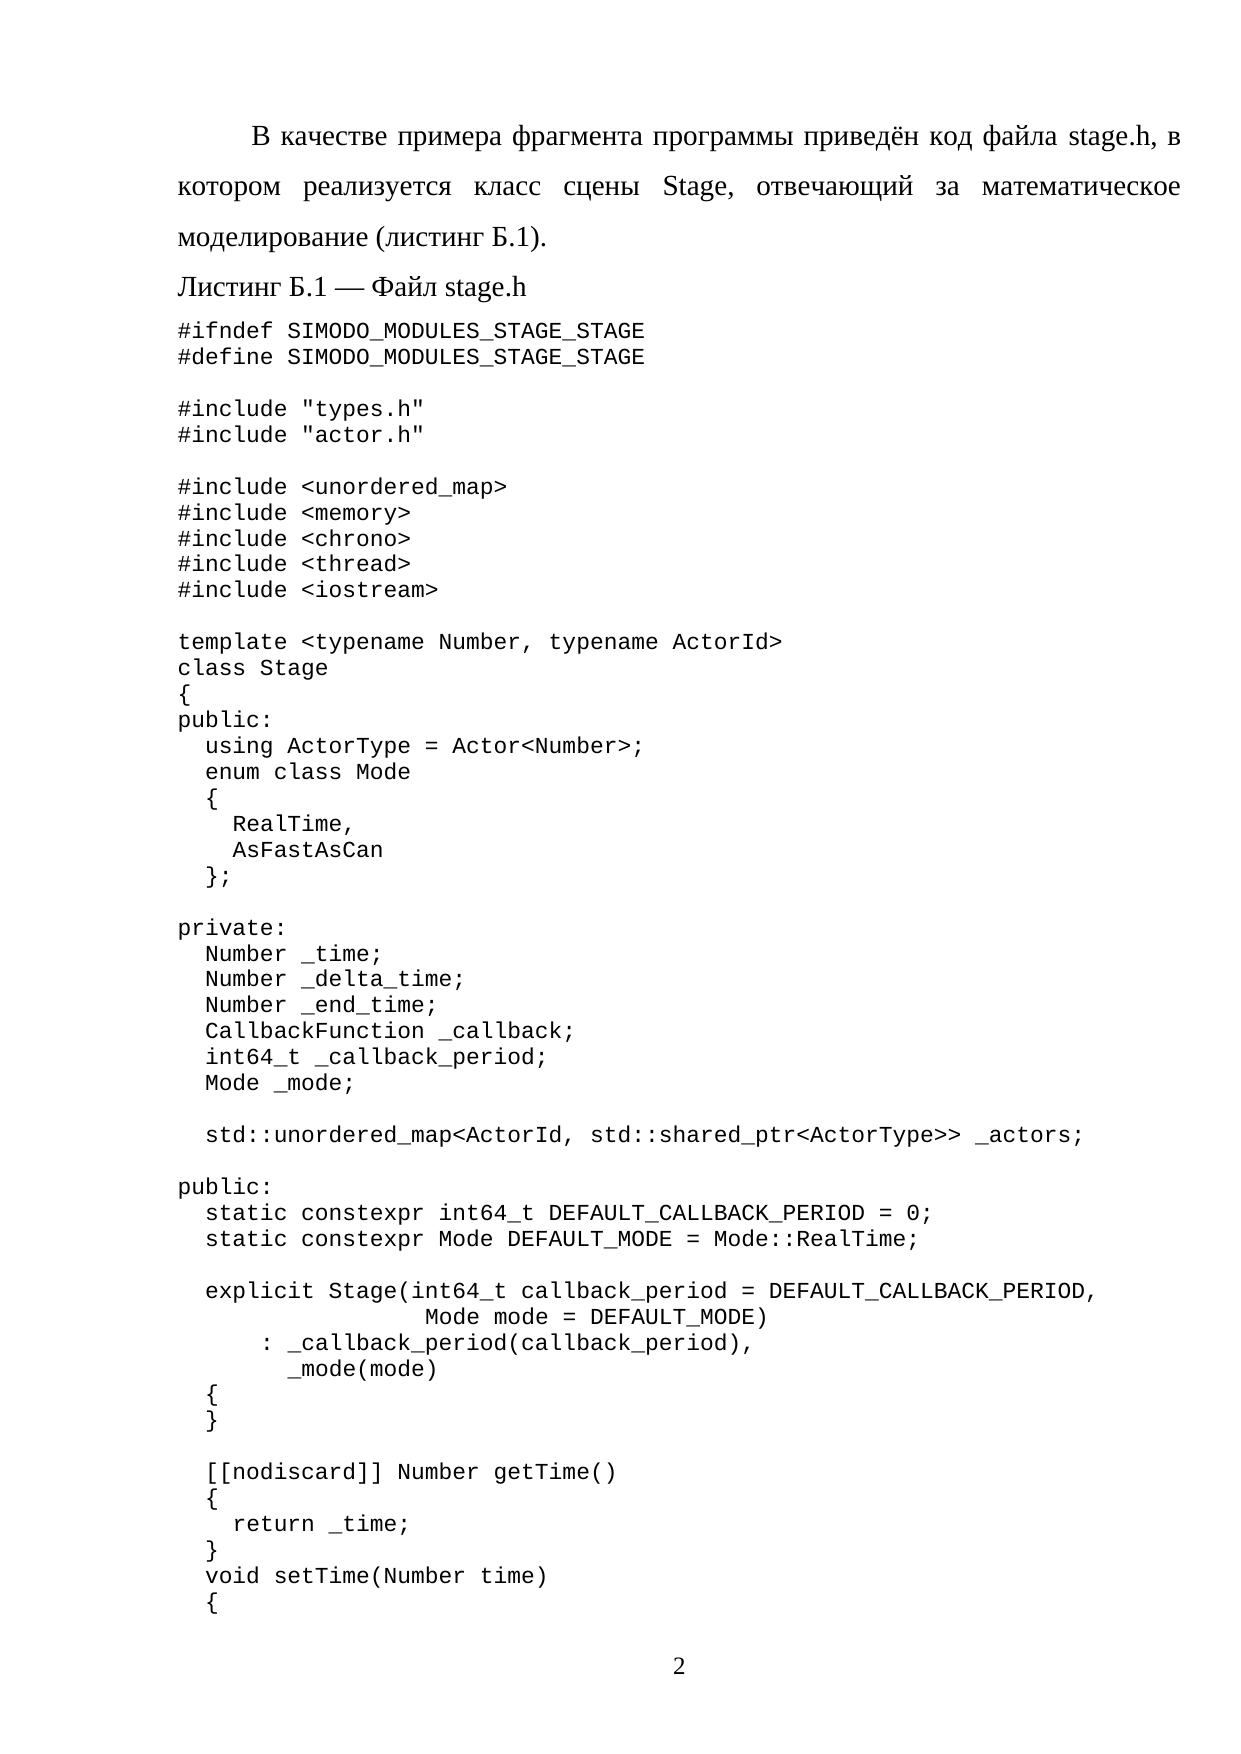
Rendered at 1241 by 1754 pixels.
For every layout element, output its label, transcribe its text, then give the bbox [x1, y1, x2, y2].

text #include "types.h" [177, 397, 1181, 423]
text В качестве примера фрагмента программы приведён код файла stage.h, в котором реализуется класс сцены Stage, отвечающий за математическое моделирование (листинг Б.1). [177, 118, 1181, 252]
text [[nodiscard]] Number getTime() [177, 1461, 1181, 1487]
text } [177, 1538, 1181, 1564]
text { [177, 1383, 1181, 1409]
text return _time; [177, 1512, 1181, 1538]
text private: [177, 916, 1181, 942]
text Mode mode = DEFAULT_MODE) [177, 1305, 1181, 1331]
text #include <thread> [177, 553, 1181, 579]
text CallbackFunction _callback; [177, 1020, 1181, 1046]
text Mode _mode; [177, 1072, 1181, 1097]
text #include <unordered_map> [177, 475, 1181, 501]
text #ifndef SIMODO_MODULES_STAGE_STAGE [177, 319, 1181, 345]
text #include <chrono> [177, 527, 1181, 553]
text #include "actor.h" [177, 423, 1181, 449]
text Number _end_time; [177, 994, 1181, 1020]
text Number _delta_time; [177, 968, 1181, 994]
text RealTime, [177, 812, 1181, 838]
text public: [177, 1175, 1181, 1201]
text { [177, 786, 1181, 812]
text void setTime(Number time) [177, 1564, 1181, 1590]
text #define SIMODO_MODULES_STAGE_STAGE [177, 345, 1181, 371]
text : _callback_period(callback_period), [177, 1331, 1181, 1357]
text static constexpr Mode DEFAULT_MODE = Mode::RealTime; [177, 1227, 1181, 1253]
text template <typename Number, typename ActorId> [177, 631, 1181, 657]
text Листинг Б.1 — Файл stage.h [177, 269, 1181, 303]
text class Stage [177, 657, 1181, 682]
text using ActorType = Actor<Number>; [177, 734, 1181, 760]
text AsFastAsCan [177, 838, 1181, 864]
text { [177, 1590, 1181, 1616]
text #include <iostream> [177, 579, 1181, 605]
text static constexpr int64_t DEFAULT_CALLBACK_PERIOD = 0; [177, 1201, 1181, 1227]
text }; [177, 864, 1181, 890]
text #include <memory> [177, 501, 1181, 527]
text enum class Mode [177, 760, 1181, 786]
text int64_t _callback_period; [177, 1046, 1181, 1072]
text _mode(mode) [177, 1357, 1181, 1383]
text Number _time; [177, 942, 1181, 968]
text std::unordered_map<ActorId, std::shared_ptr<ActorType>> _actors; [177, 1123, 1181, 1149]
text { [177, 682, 1181, 708]
text public: [177, 708, 1181, 734]
text } [177, 1409, 1181, 1435]
text { [177, 1487, 1181, 1512]
text explicit Stage(int64_t callback_period = DEFAULT_CALLBACK_PERIOD, [177, 1279, 1181, 1305]
